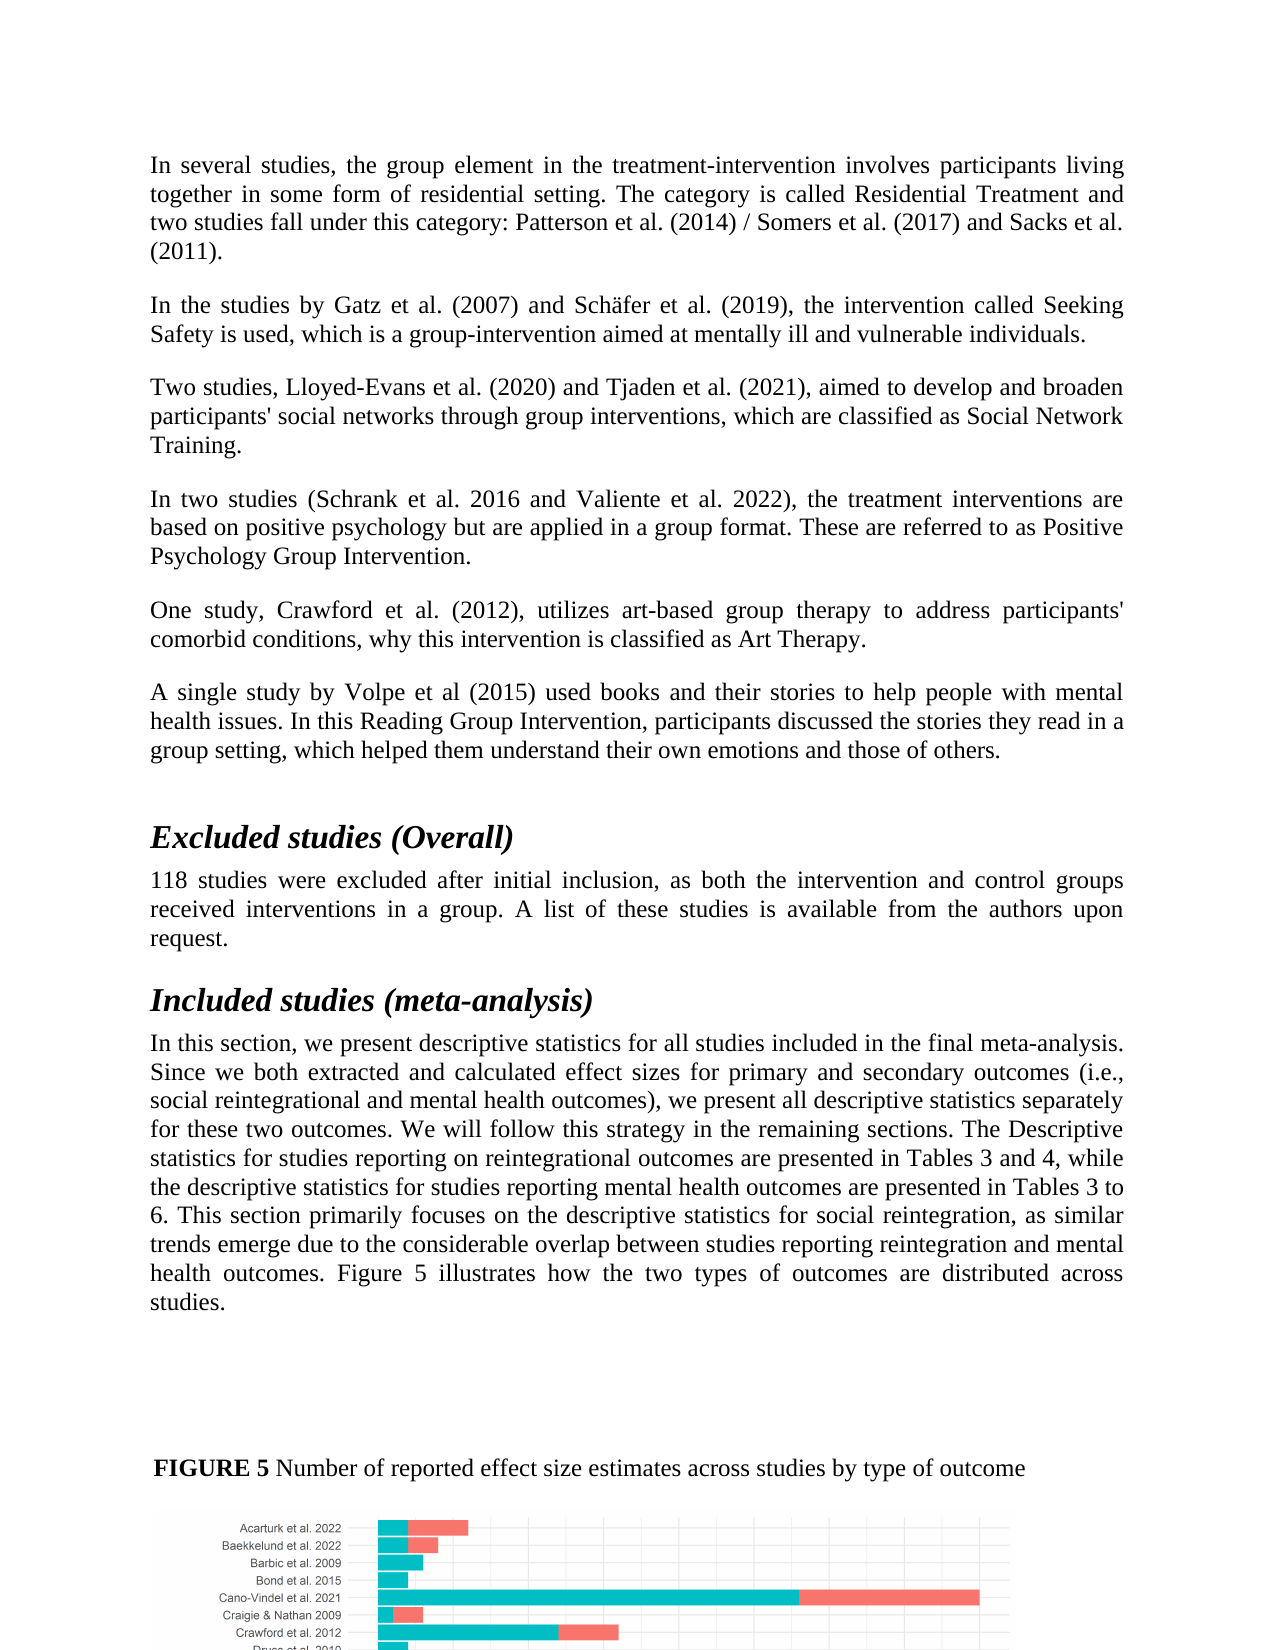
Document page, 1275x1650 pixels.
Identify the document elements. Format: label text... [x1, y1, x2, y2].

text In two studies (Schrank et al. 2016 and Valiente et al. 2022), the treatment interventions are based on positive psychology but are applied in a group format. These are referred to as Positive Psychology Group Intervention. [150, 484, 1125, 570]
text 118 studies were excluded after initial inclusion, as both the intervention and control groups received interventions in a group. A list of these studies is available from the authors upon request. [150, 865, 1125, 951]
subtitle Included studies (meta-analysis) [150, 980, 1125, 1018]
text In the studies by Gatz et al. (2007) and Schäfer et al. (2019), the intervention called Seeking Safety is used, which is a group-intervention aimed at mentally ill and vulnerable individuals. [150, 290, 1125, 347]
picture [153, 1510, 1017, 1650]
text A single study by Volpe et al (2015) used books and their stories to help people with mental health issues. In this Reading Group Intervention, participants discussed the stories they read in a group setting, which helped them understand their own emotions and those of others. [150, 677, 1125, 764]
text One study, Crawford et al. (2012), utilizes art-based group therapy to address participants' comorbid conditions, why this intervention is classified as Art Therapy. [150, 595, 1125, 652]
text Two studies, Lloyed-Evans et al. (2020) and Tjaden et al. (2021), aimed to develop and broaden participants' social networks through group interventions, which are classified as Social Network Training. [150, 372, 1125, 459]
text In several studies, the group element in the treatment-intervention involves participants living together in some form of residential setting. The category is called Residential Treatment and two studies fall under this category: Patterson et al. (2014) / Somers et al. (2017) and Sacks et al. (2011). [150, 150, 1125, 265]
subtitle Excluded studies (Overall) [150, 817, 1125, 856]
text In this section, we present descriptive statistics for all studies included in the final meta-analysis. Since we both extracted and calculated effect sizes for primary and secondary outcomes (i.e., social reintegrational and mental health outcomes), we present all descriptive statistics separately for these two outcomes. We will follow this strategy in the remaining sections. The Descriptive statistics for studies reporting on reintegrational outcomes are presented in Tables 3 and 4, while the descriptive statistics for studies reporting mental health outcomes are presented in Tables 3 to 6. This section primarily focuses on the descriptive statistics for social reintegration, as similar trends emerge due to the considerable overlap between studies reporting reintegration and mental health outcomes. Figure 5 illustrates how the two types of outcomes are distributed across studies. [150, 1028, 1125, 1315]
